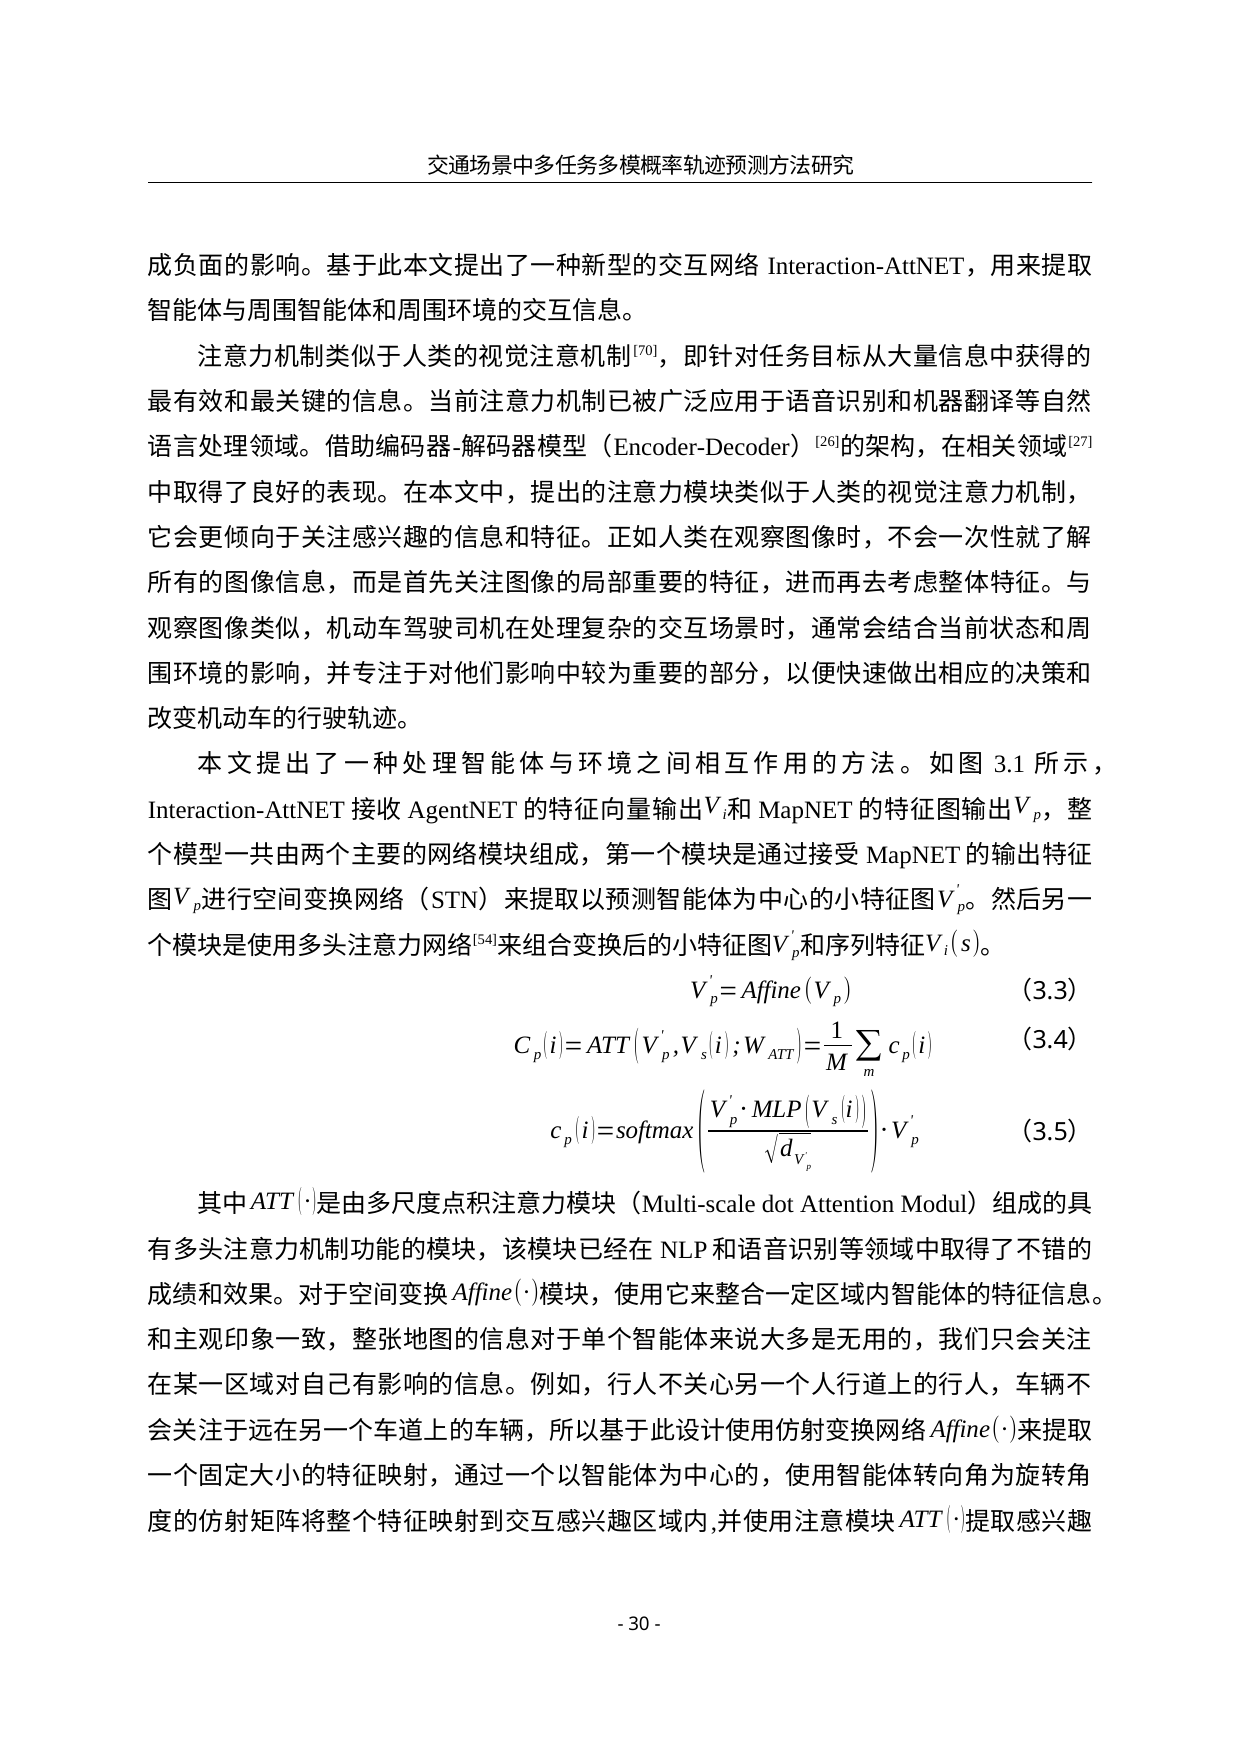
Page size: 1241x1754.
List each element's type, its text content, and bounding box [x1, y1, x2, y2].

text （3.4） [148, 1017, 1092, 1079]
text 本文提出了一种处理智能体与环境之间相互作用的方法。如图3.1所示，Interaction-AttNET接收AgentNET的特征向量输出和MapNET的特征图输出，整个模型一共由两个主要的网络模块组成，第一个模块是通过接受MapNET的输出特征图进行空间变换网络（STN）来提取以预测智能体为中心的小特征图。然后另一个模块是使用多头注意力网络[54]来组合变换后的小特征图和序列特征。 [148, 744, 1092, 961]
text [148, 246, 1092, 327]
text （3.5） [148, 1088, 1092, 1175]
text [148, 1184, 1092, 1537]
text 注意力机制类似于人类的视觉注意机制[70]，即针对任务目标从大量信息中获得的最有效和最关键的信息。当前注意力机制已被广泛应用于语音识别和机器翻译等自然语言处理领域。借助编码器-解码器模型（Encoder-Decoder）[26]的架构，在相关领域[27]中取得了良好的表现。在本文中，提出的注意力模块类似于人类的视觉注意力机制，它会更倾向于关注感兴趣的信息和特征。正如人类在观察图像时，不会一次性就了解所有的图像信息，而是首先关注图像的局部重要的特征，进而再去考虑整体特征。与观察图像类似，机动车驾驶司机在处理复杂的交互场景时，通常会结合当前状态和周围环境的影响，并专注于对他们影响中较为重要的部分，以便快速做出相应的决策和改变机动车的行驶轨迹。 [148, 336, 1092, 735]
text （3.3） [148, 971, 1092, 1008]
